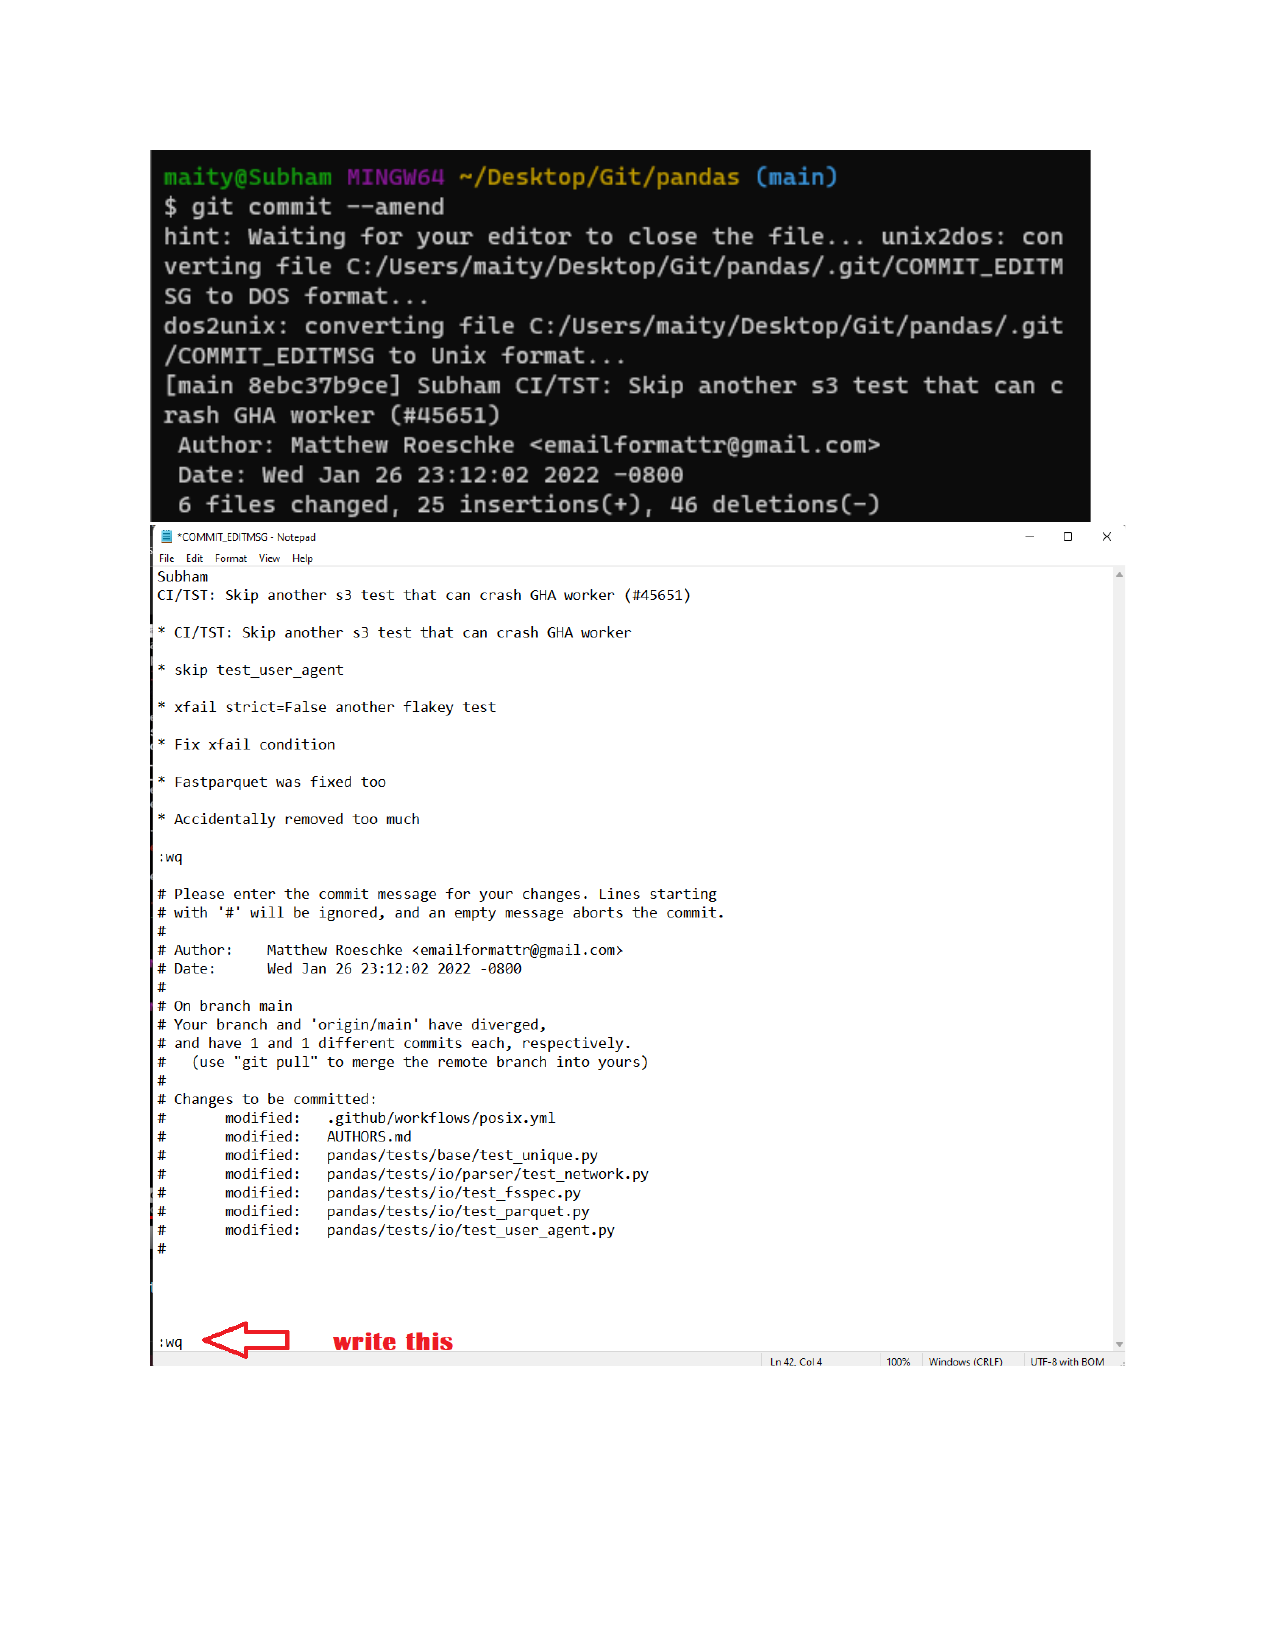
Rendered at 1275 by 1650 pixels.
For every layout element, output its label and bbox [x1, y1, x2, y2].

picture [150, 525, 1125, 1366]
picture [150, 150, 1091, 522]
